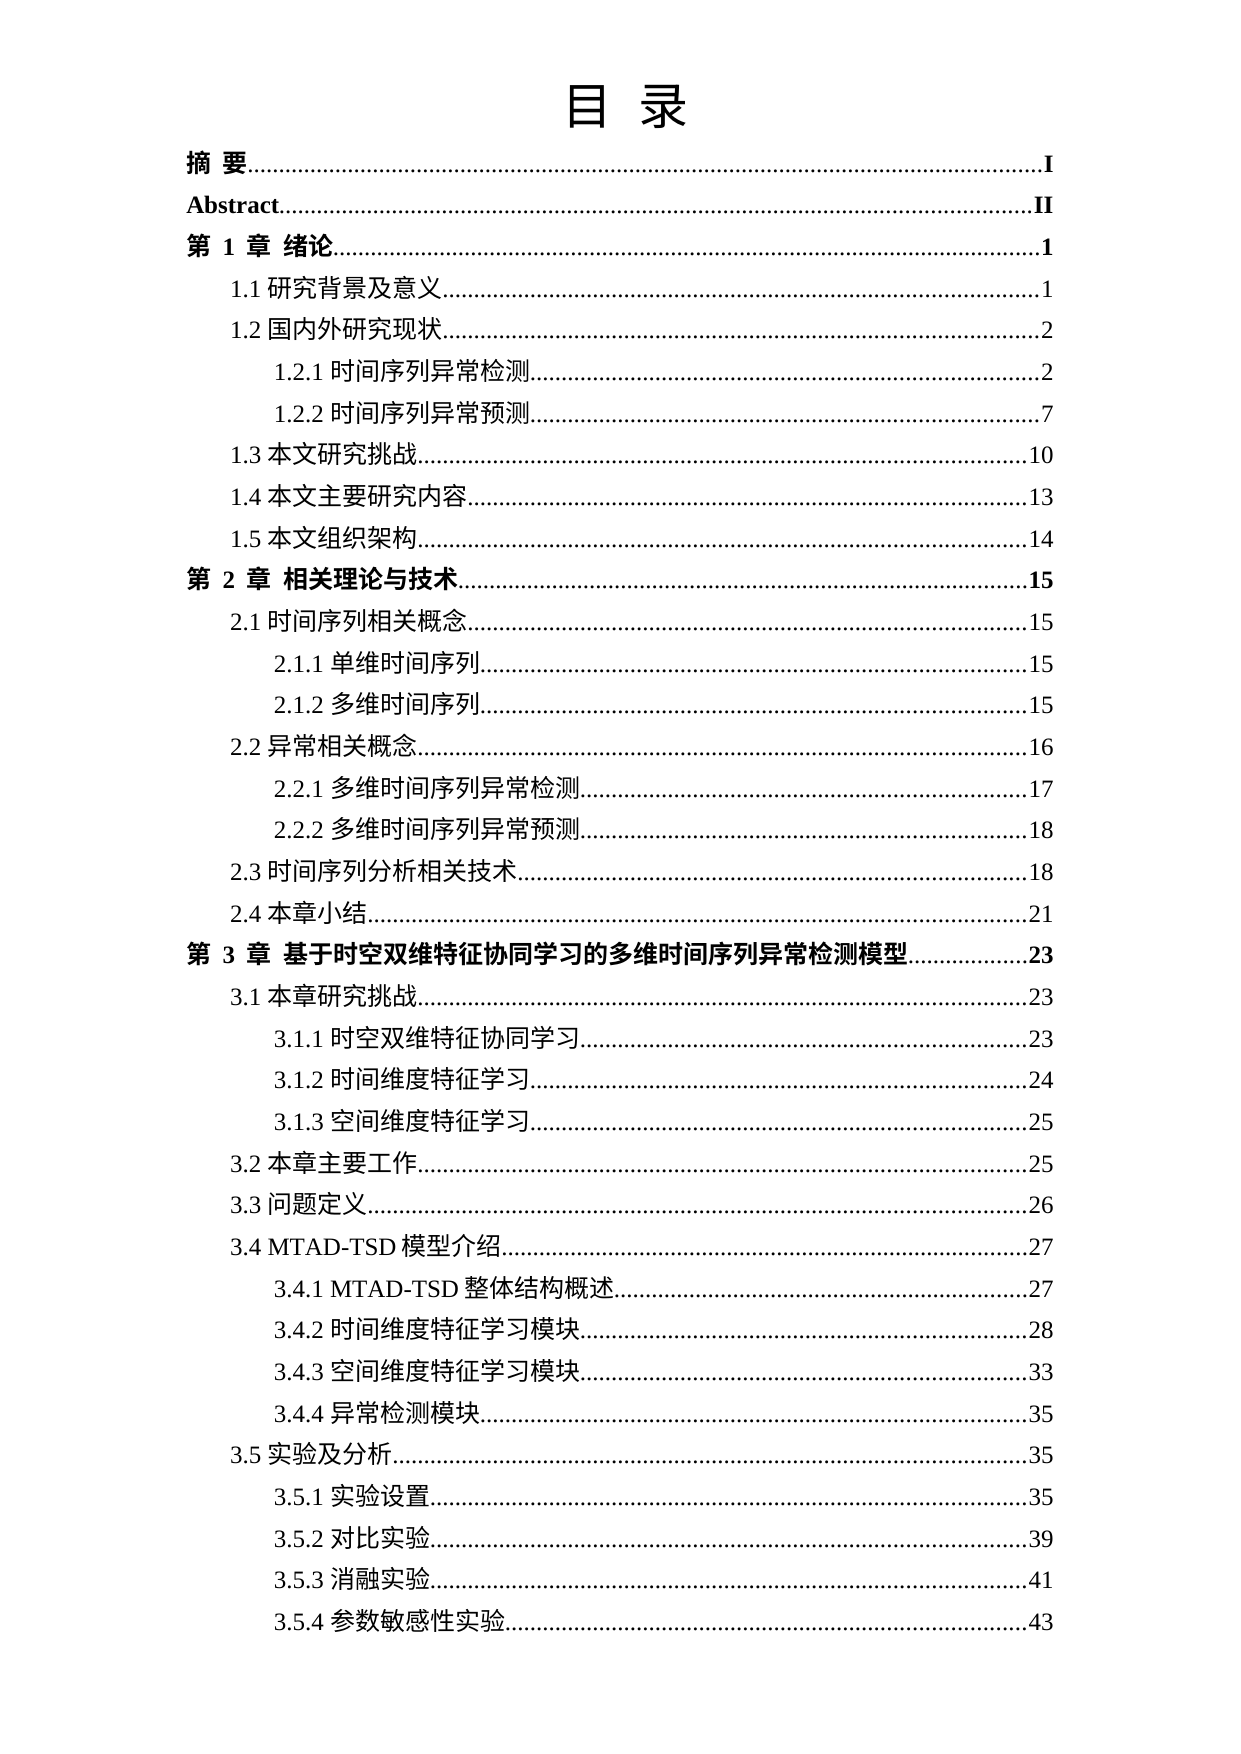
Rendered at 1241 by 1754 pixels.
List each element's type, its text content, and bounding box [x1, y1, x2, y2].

text 目 录 [186, 71, 1065, 139]
